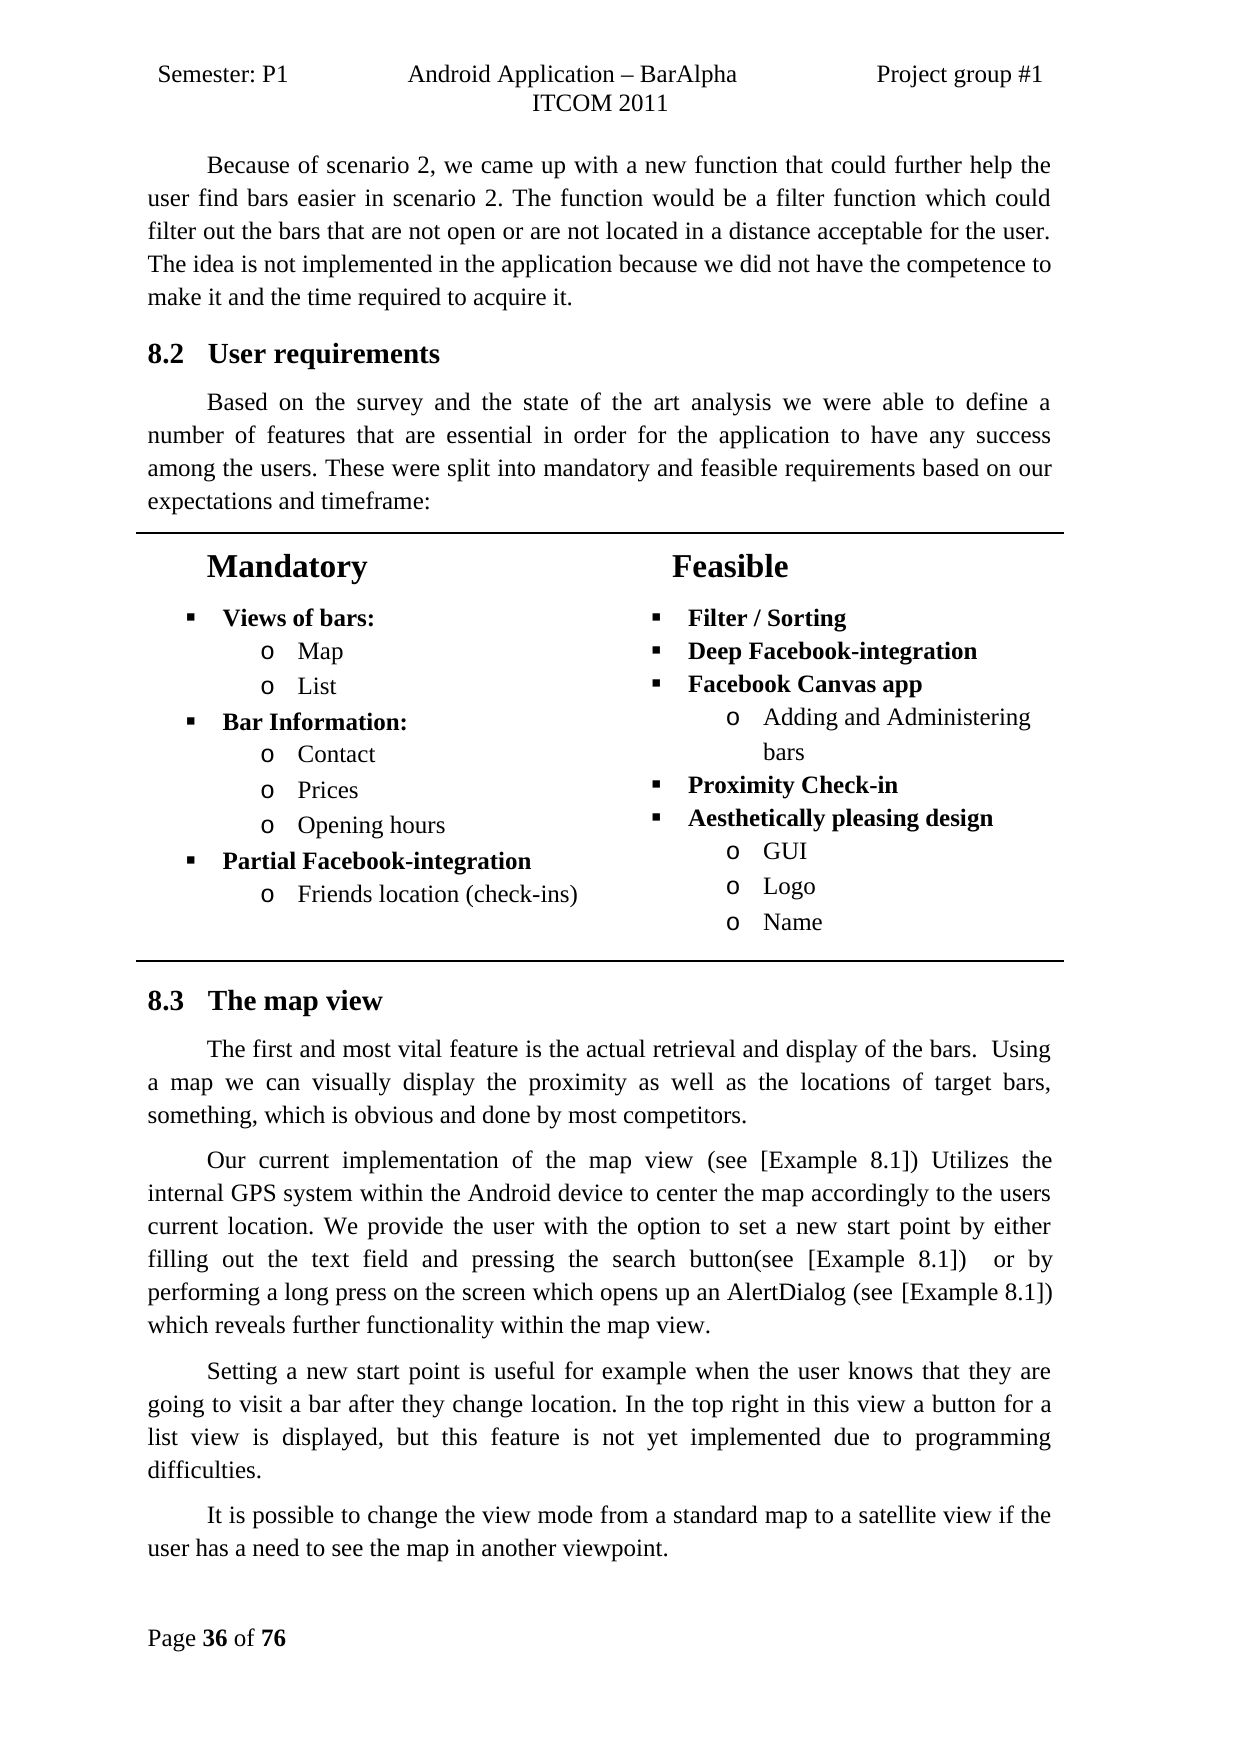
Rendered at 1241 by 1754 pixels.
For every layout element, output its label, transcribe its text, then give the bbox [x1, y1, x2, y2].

text User requirements [147, 336, 1053, 369]
text Because of scenario 2, we came up with a new function that could further help the user find bars easier in scenario 2. The function would be a filter function which could filter out the bars that are not open or are not located in a distance acceptable for the user. The idea is not implemented in the application because we did not have the competence to make it and the time required to acquire it. [147, 150, 1053, 311]
text Based on the survey and the state of the art analysis we were able to define a number of features that are essential in order for the application to have any success among the users. These were split into mandatory and feasible requirements based on our expectations and timeframe: [147, 387, 1053, 515]
text Setting a new start point is useful for example when the user knows that they are going to visit a bar after they change location. In the top right in this view a button for a list view is displayed, but this feature is not yet implemented due to programming difficulties. [147, 1356, 1053, 1484]
text It is possible to change the view mode from a standard map to a satellite view if the user has a need to see the map in another viewpoint. [147, 1501, 1053, 1562]
text The map view [147, 983, 1053, 1016]
table_header Mandatory Views of bars: Map List Bar Information: Contact Prices Opening hours Partial Facebook-integration Friends location (check-ins) [136, 534, 602, 960]
text The first and most vital feature is the actual retrieval and display of the bars. Using a map we can visually display the proximity as well as the locations of target bars, something, which is obvious and done by most competitors. [147, 1034, 1053, 1128]
table_header Feasible Filter / Sorting Deep Facebook-integration Facebook Canvas app Adding and Administering bars Proximity Check-in Aesthetically pleasing design GUI Logo Name [602, 534, 1064, 960]
